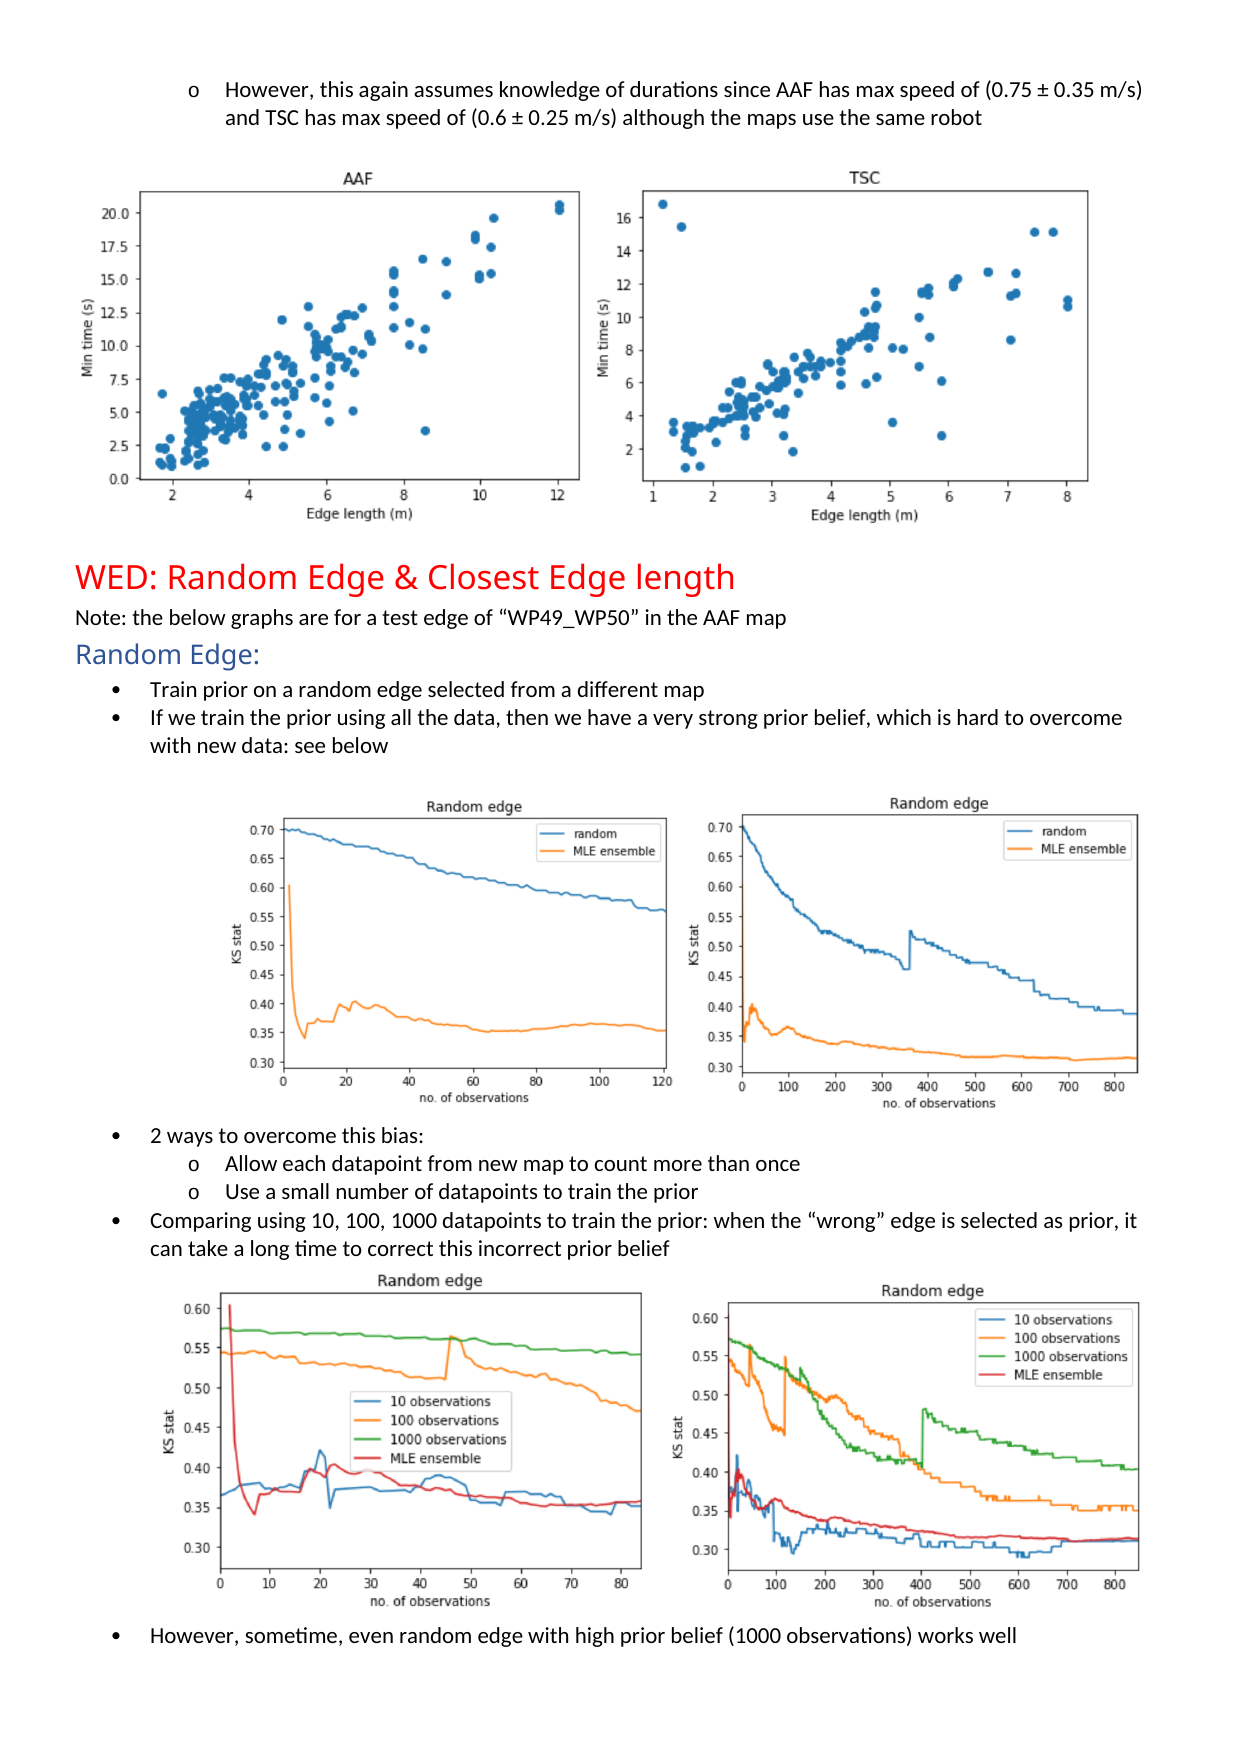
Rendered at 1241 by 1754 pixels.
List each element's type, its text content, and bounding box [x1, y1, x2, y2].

list Train prior on a random edge selected from a different map [112, 675, 1165, 703]
list Allow each datapoint from new map to count more than once [187, 1149, 1165, 1177]
list However, this again assumes knowledge of durations since AAF has max speed of (0.75 ± 0.35 m/s) and TSC has max speed of (0.6 ± 0.25 m/s) although the maps use the same robot [187, 75, 1165, 132]
list Comparing using 10, 100, 1000 datapoints to train the prior: when the “wrong” edge is selected as prior, it can take a long time to correct this incorrect prior belief [112, 1206, 1165, 1262]
subtitle WED: Random Edge & Closest Edge length [75, 554, 1165, 599]
picture [150, 1262, 1153, 1622]
list If we train the prior using all the data, then we have a very strong prior belief, which is hard to overcome with new data: see below [112, 703, 1165, 759]
picture [225, 787, 1148, 1121]
text Note: the below graphs are for a test edge of “WP49_WP50” in the AAF map [75, 603, 1165, 631]
list Use a small number of datapoints to train the prior [187, 1177, 1165, 1206]
list 2 ways to overcome this bias: [112, 1121, 1165, 1149]
picture [75, 159, 1093, 530]
list However, sometime, even random edge with high prior belief (1000 observations) works well [112, 1621, 1165, 1649]
subtitle Random Edge: [75, 635, 1165, 672]
